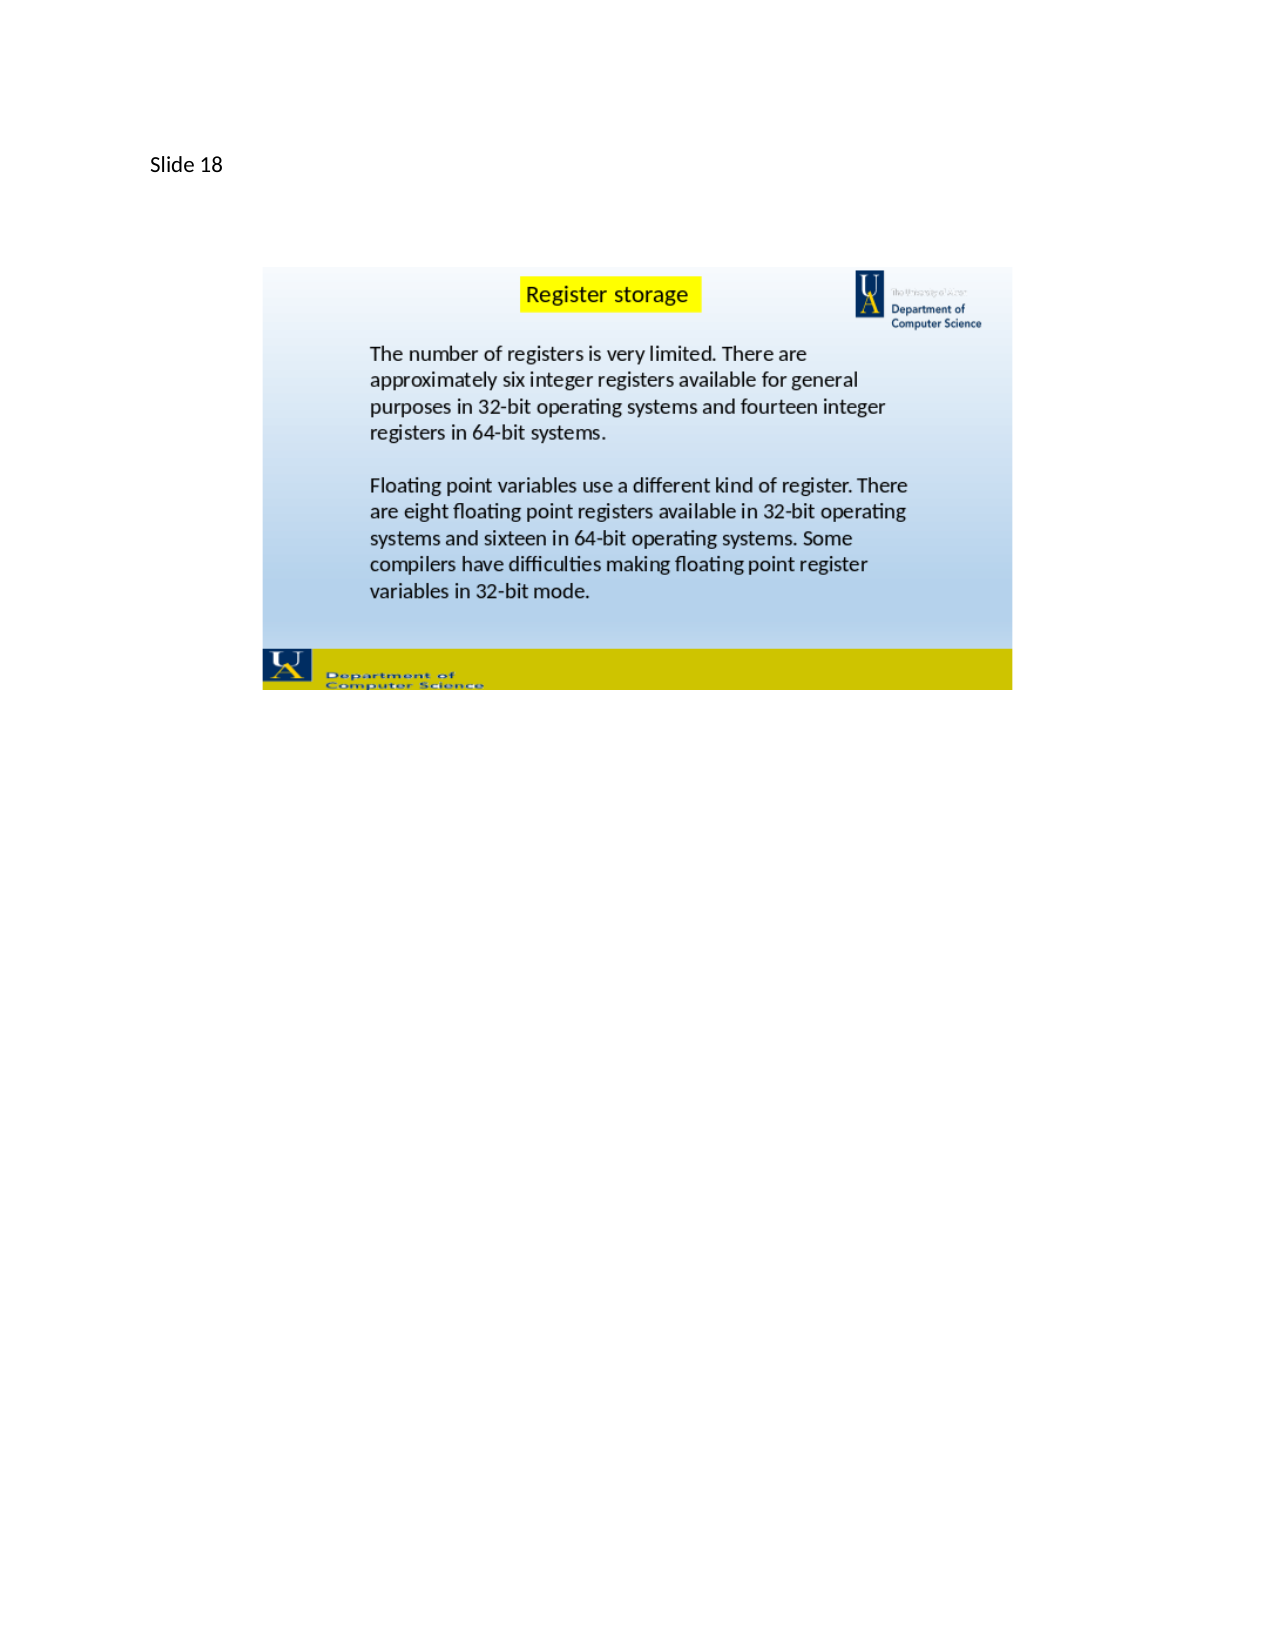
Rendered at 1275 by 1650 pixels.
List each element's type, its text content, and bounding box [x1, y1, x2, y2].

text Slide 18 [150, 150, 1125, 178]
